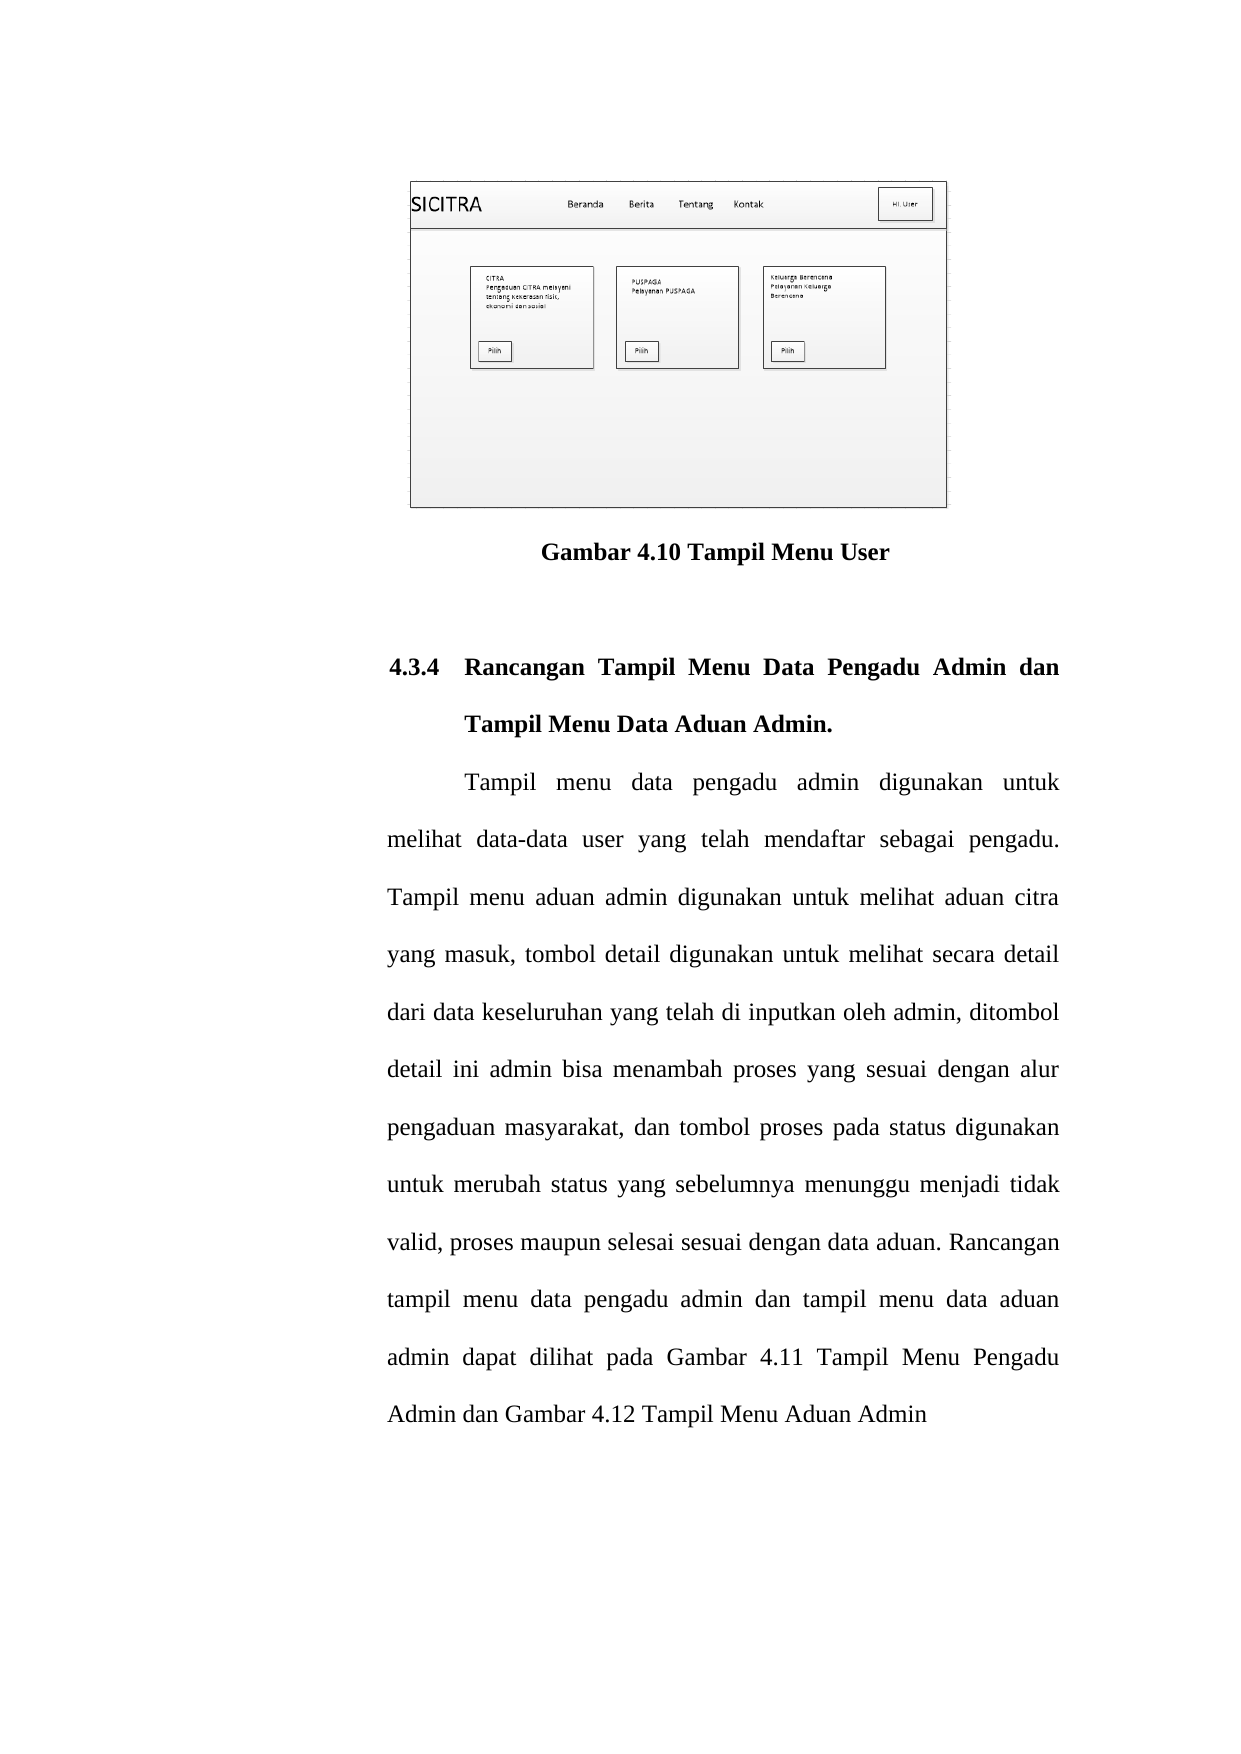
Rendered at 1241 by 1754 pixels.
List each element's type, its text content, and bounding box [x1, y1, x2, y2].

list Tampil menu data pengadu admin digunakan untuk melihat data-data user yang telah mendaftar sebagai pengadu. Tampil menu aduan admin digunakan untuk melihat aduan citra yang masuk, tombol detail digunakan untuk melihat secara detail dari data keseluruhan yang telah di inputkan oleh admin, ditombol detail ini admin bisa menambah proses yang sesuai dengan alur pengaduan masyarakat, dan tombol proses pada status digunakan untuk merubah status yang sebelumnya menunggu menjadi tidak valid, proses maupun selesai sesuai dengan data aduan. Rancangan tampil menu data pengadu admin dan tampil menu data aduan admin dapat dilihat pada Gambar 4.11 Tampil Menu Pengadu Admin dan Gambar 4.12 Tampil Menu Aduan Admin [387, 767, 1060, 1428]
list Rancangan Tampil Menu Data Pengadu Admin dan Tampil Menu Data Aduan Admin. [389, 652, 1060, 738]
list Gambar 4.10 Tampil Menu User [314, 537, 1060, 565]
picture [407, 180, 952, 509]
